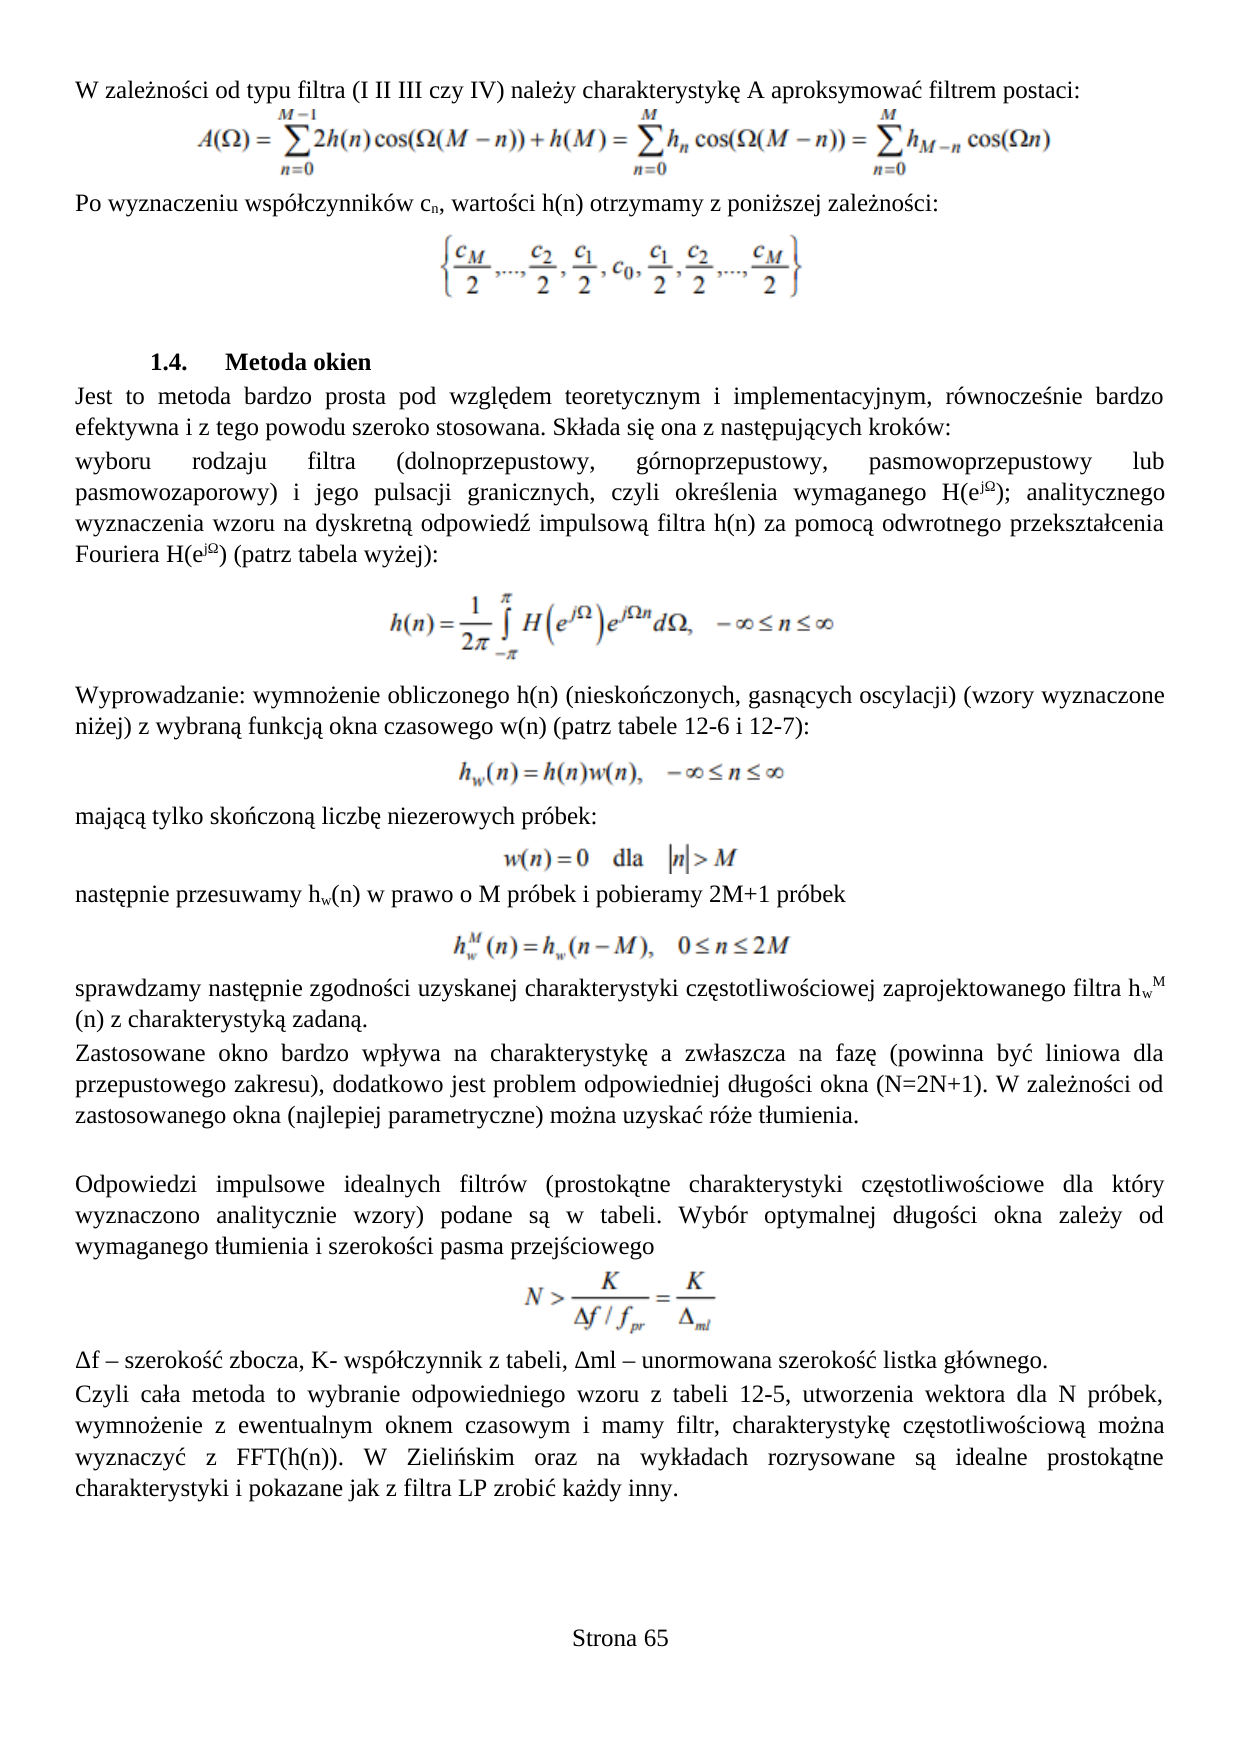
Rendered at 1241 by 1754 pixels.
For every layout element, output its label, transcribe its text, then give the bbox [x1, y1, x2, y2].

picture [171, 109, 1070, 183]
picture [444, 745, 796, 796]
text Czyli cała metoda to wybranie odpowiedniego wzoru z tabeli 12-5, utworzenia wektora dla N próbek, wymnożenie z ewentualnym oknem czasowym i mamy filtr, charakterystykę częstotliwościową można wyznaczyć z FFT(h(n)). W Zielińskim oraz na wykładach rozrysowane są idealne prostokątne charakterystyki i pokazane jak z filtra LP zrobić każdy inny. [75, 1379, 1165, 1501]
text W zależności od typu filtra (I II III czy IV) należy charakterystykę A aproksymować filtrem postaci: [75, 75, 1165, 104]
text mającą tylko skończoną liczbę niezerowych próbek: [75, 801, 1165, 830]
text wyboru rodzaju filtra (dolnoprzepustowy, górnoprzepustowy, pasmowoprzepustowy lub pasmowozaporowy) i jego pulsacji granicznych, czyli określenia wymaganego H(ejΩ); analitycznego wyznaczenia wzoru na dyskretną odpowiedź impulsową filtra h(n) za pomocą odwrotnego przekształcenia Fouriera H(ejΩ) (patrz tabela wyżej): [75, 446, 1165, 568]
picture [437, 913, 803, 968]
picture [372, 573, 868, 675]
picture [493, 835, 747, 874]
picture [509, 1265, 731, 1340]
text sprawdzamy następnie zgodności uzyskanej charakterystyki częstotliwościowej zaprojektowanego filtra hwM (n) z charakterystyką zadaną. [75, 973, 1165, 1033]
text Wyprowadzanie: wymnożenie obliczonego h(n) (nieskończonych, gasnących oscylacji) (wzory wyznaczone niżej) z wybraną funkcją okna czasowego w(n) (patrz tabele 12-6 i 12-7): [75, 680, 1165, 740]
text Δf – szerokość zbocza, K- współczynnik z tabeli, Δml – unormowana szerokość listka głównego. [75, 1345, 1165, 1374]
text Odpowiedzi impulsowe idealnych filtrów (prostokątne charakterystyki częstotliwościowe dla który wyznaczono analitycznie wzory) podane są w tabeli. Wybór optymalnej długości okna zależy od wymaganego tłumienia i szerokości pasma przejściowego [75, 1169, 1165, 1259]
picture [431, 222, 810, 308]
text Po wyznaczeniu współczynników cn, wartości h(n) otrzymamy z poniższej zależności: [75, 188, 1165, 217]
text Jest to metoda bardzo prosta pod względem teoretycznym i implementacyjnym, równocześnie bardzo efektywna i z tego powodu szeroko stosowana. Składa się ona z następujących kroków: [75, 381, 1165, 441]
text następnie przesuwamy hw(n) w prawo o M próbek i pobieramy 2M+1 próbek [75, 879, 1165, 908]
text Zastosowane okno bardzo wpływa na charakterystykę a zwłaszcza na fazę (powinna być liniowa dla przepustowego zakresu), dodatkowo jest problem odpowiedniej długości okna (N=2N+1). W zależności od zastosowanego okna (najlepiej parametryczne) można uzyskać róże tłumienia. [75, 1038, 1165, 1129]
subtitle Metoda okien [187, 347, 1165, 376]
